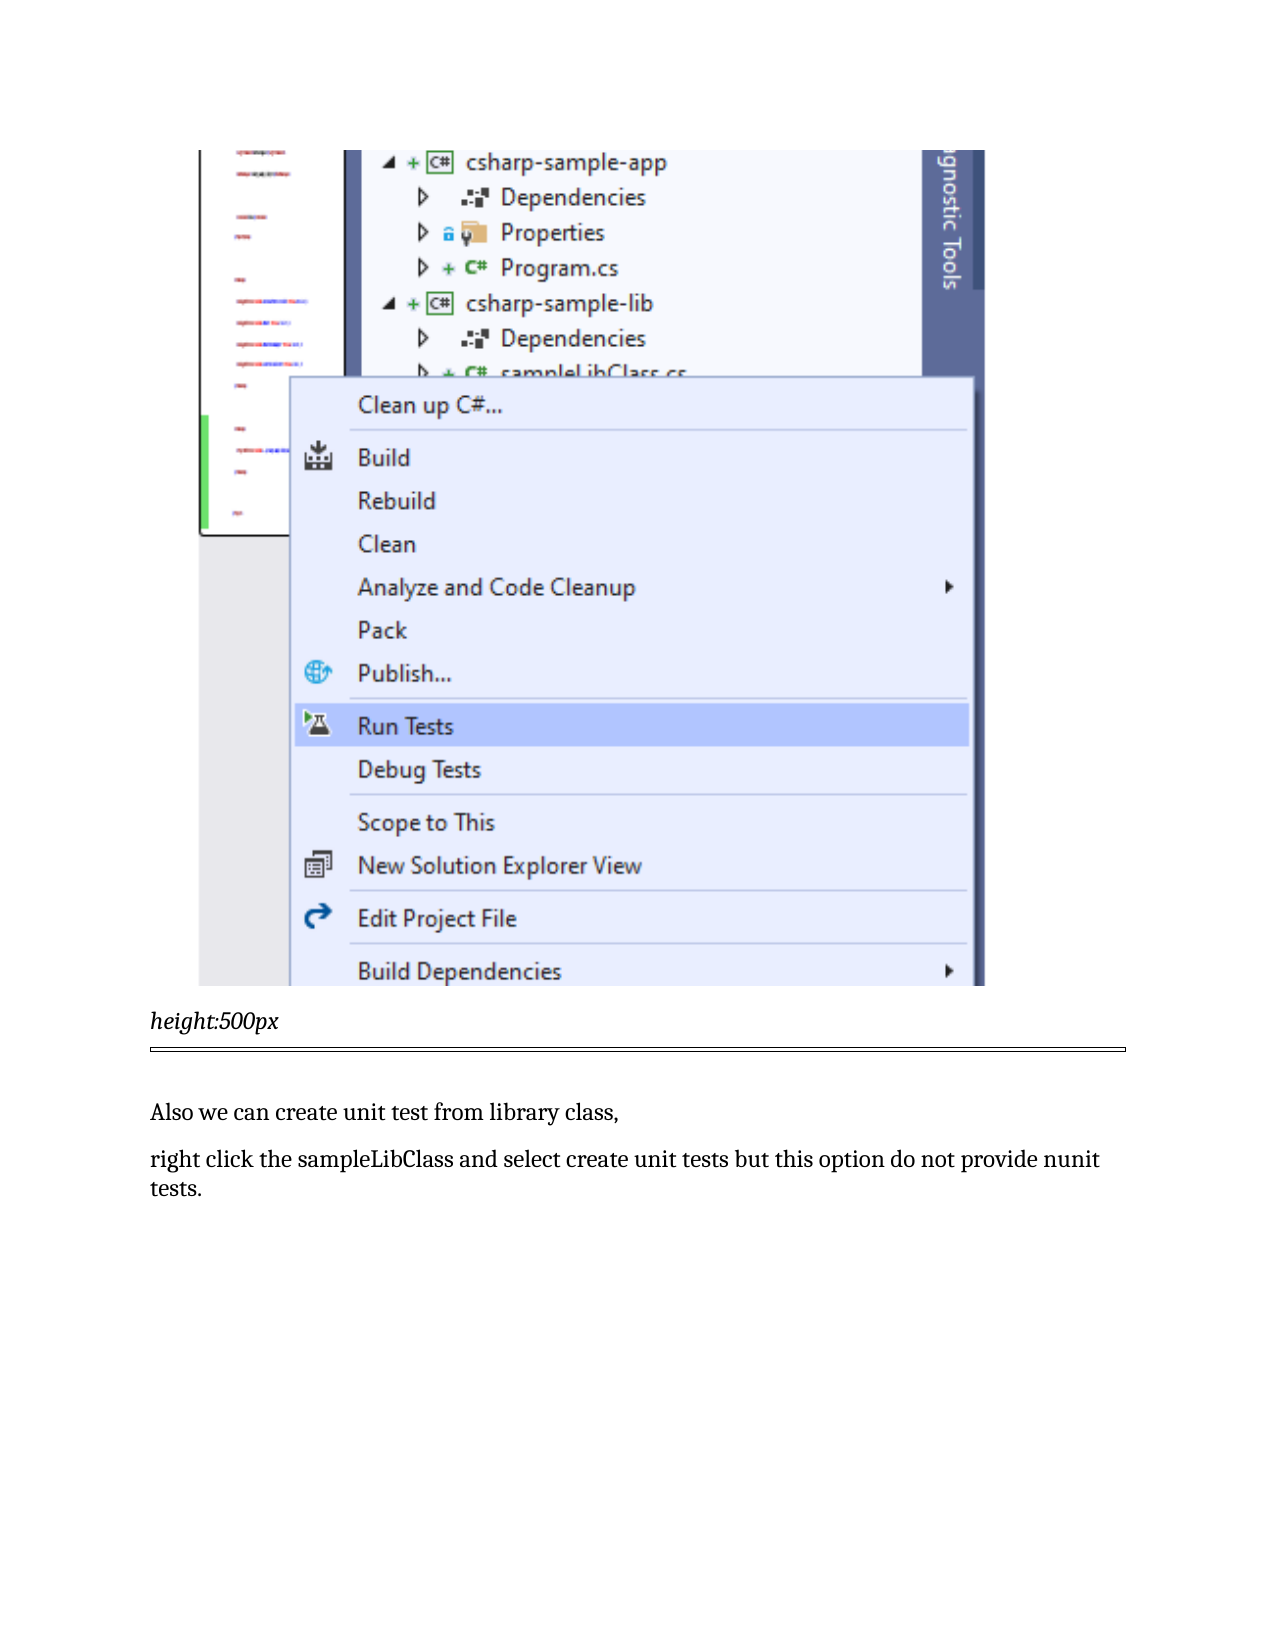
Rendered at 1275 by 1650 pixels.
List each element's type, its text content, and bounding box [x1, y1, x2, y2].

picture [168, 150, 1044, 986]
text right click the sampleLibClass and select create unit tests but this option do not provide nunit tests. [150, 1145, 1125, 1202]
text height:500px [150, 1007, 1125, 1035]
text Also we can create unit test from library class, [150, 1097, 1125, 1126]
